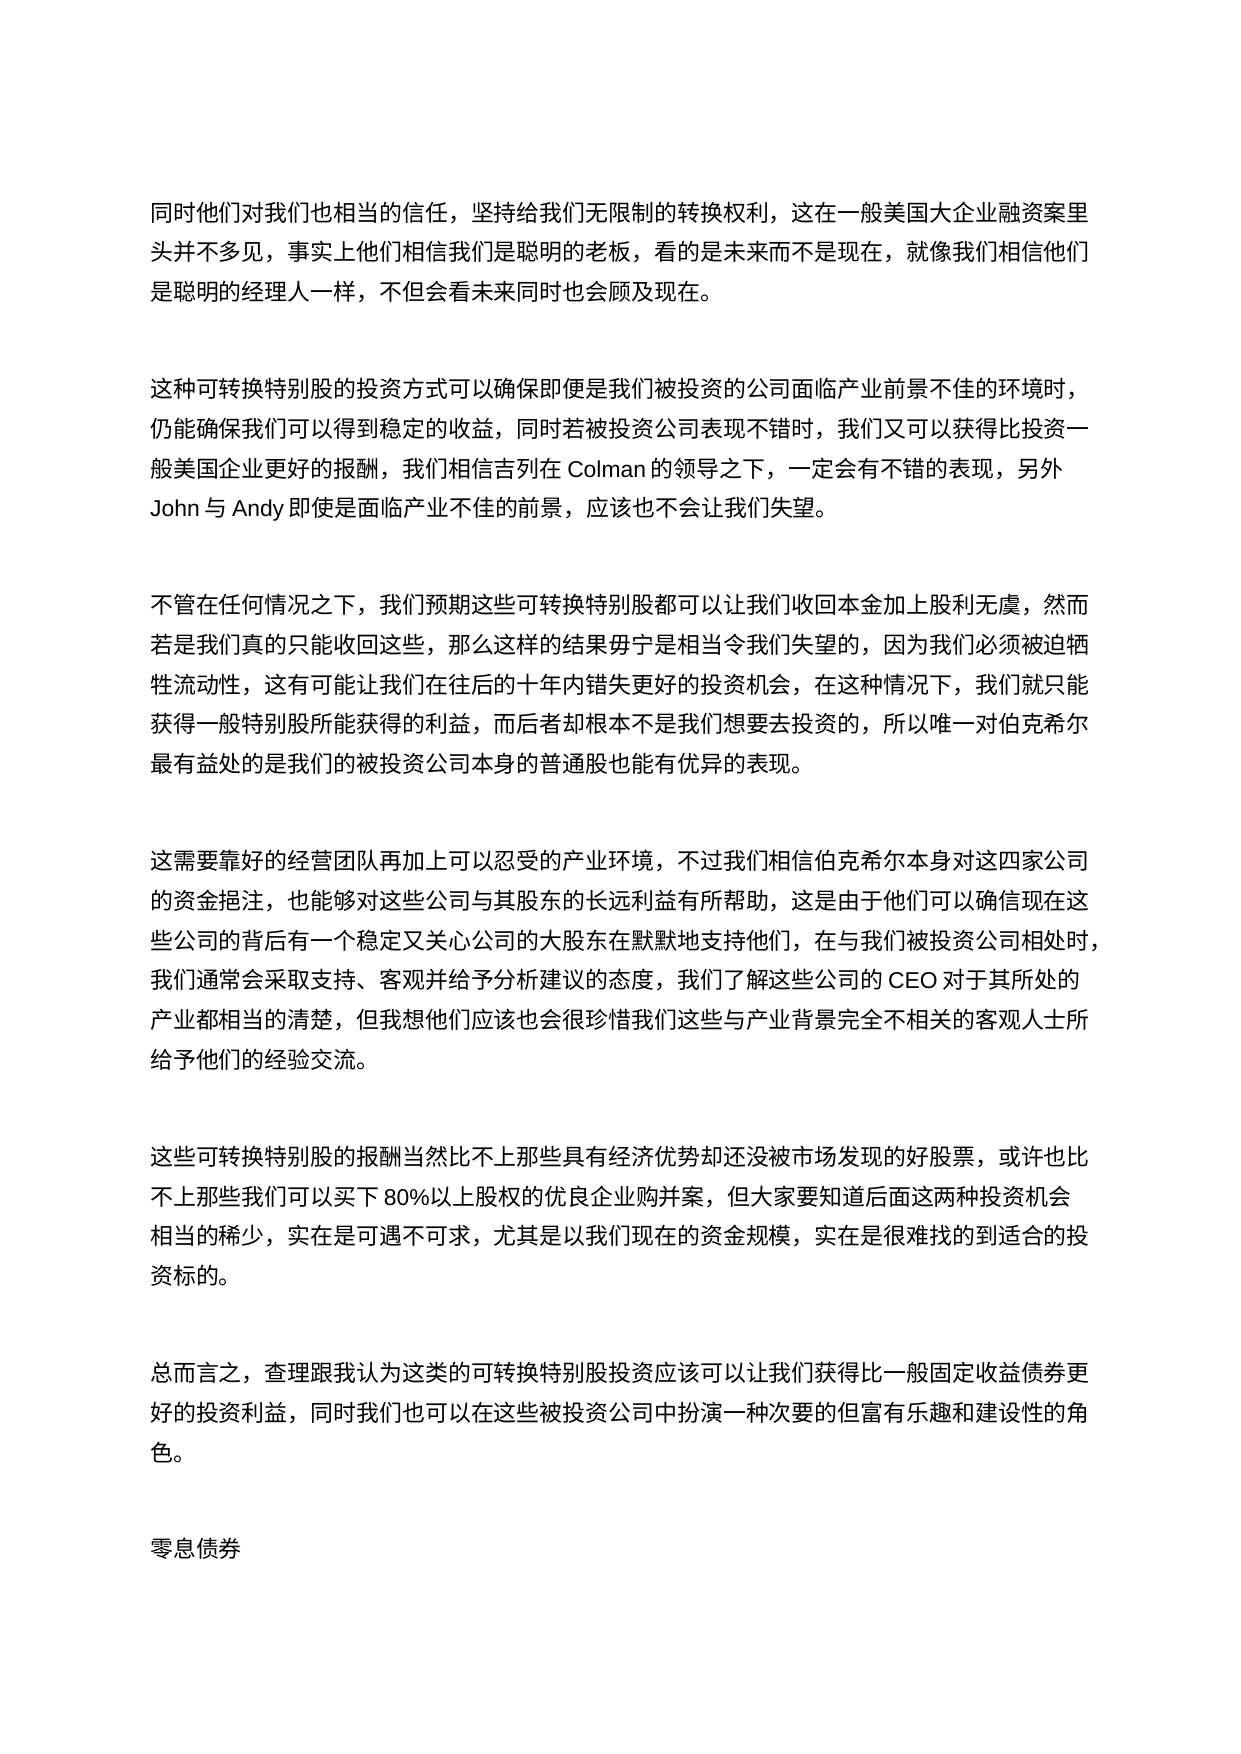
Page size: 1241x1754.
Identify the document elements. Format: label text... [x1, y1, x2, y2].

text 总而言之，查理跟我认为这类的可转换特别股投资应该可以让我们获得比一般固定收益债券更好的投资利益，同时我们也可以在这些被投资公司中扮演一种次要的但富有乐趣和建设性的角色。 [150, 1355, 1090, 1468]
text 同时他们对我们也相当的信任，坚持给我们无限制的转换权利，这在一般美国大企业融资案里头并不多见，事实上他们相信我们是聪明的老板，看的是未来而不是现在，就像我们相信他们是聪明的经理人一样，不但会看未来同时也会顾及现在。 [150, 194, 1090, 307]
text 零息债券 [150, 1531, 1090, 1564]
text 这需要靠好的经营团队再加上可以忍受的产业环境，不过我们相信伯克希尔本身对这四家公司的资金挹注，也能够对这些公司与其股东的长远利益有所帮助，这是由于他们可以确信现在这些公司的背后有一个稳定又关心公司的大股东在默默地支持他们，在与我们被投资公司相处时，我们通常会采取支持、客观并给予分析建议的态度，我们了解这些公司的CEO对于其所处的产业都相当的清楚，但我想他们应该也会很珍惜我们这些与产业背景完全不相关的客观人士所给予他们的经验交流。 [150, 843, 1090, 1075]
text 不管在任何情况之下，我们预期这些可转换特别股都可以让我们收回本金加上股利无虞，然而若是我们真的只能收回这些，那么这样的结果毋宁是相当令我们失望的，因为我们必须被迫牺牲流动性，这有可能让我们在往后的十年内错失更好的投资机会，在这种情况下，我们就只能获得一般特别股所能获得的利益，而后者却根本不是我们想要去投资的，所以唯一对伯克希尔最有益处的是我们的被投资公司本身的普通股也能有优异的表现。 [150, 587, 1090, 779]
text 这些可转换特别股的报酬当然比不上那些具有经济优势却还没被市场发现的好股票，或许也比不上那些我们可以买下80%以上股权的优良企业购并案，但大家要知道后面这两种投资机会相当的稀少，实在是可遇不可求，尤其是以我们现在的资金规模，实在是很难找的到适合的投资标的。 [150, 1139, 1090, 1291]
text 这种可转换特别股的投资方式可以确保即便是我们被投资的公司面临产业前景不佳的环境时，仍能确保我们可以得到稳定的收益，同时若被投资公司表现不错时，我们又可以获得比投资一般美国企业更好的报酬，我们相信吉列在Colman的领导之下，一定会有不错的表现，另外John与Andy即使是面临产业不佳的前景，应该也不会让我们失望。 [150, 371, 1090, 523]
